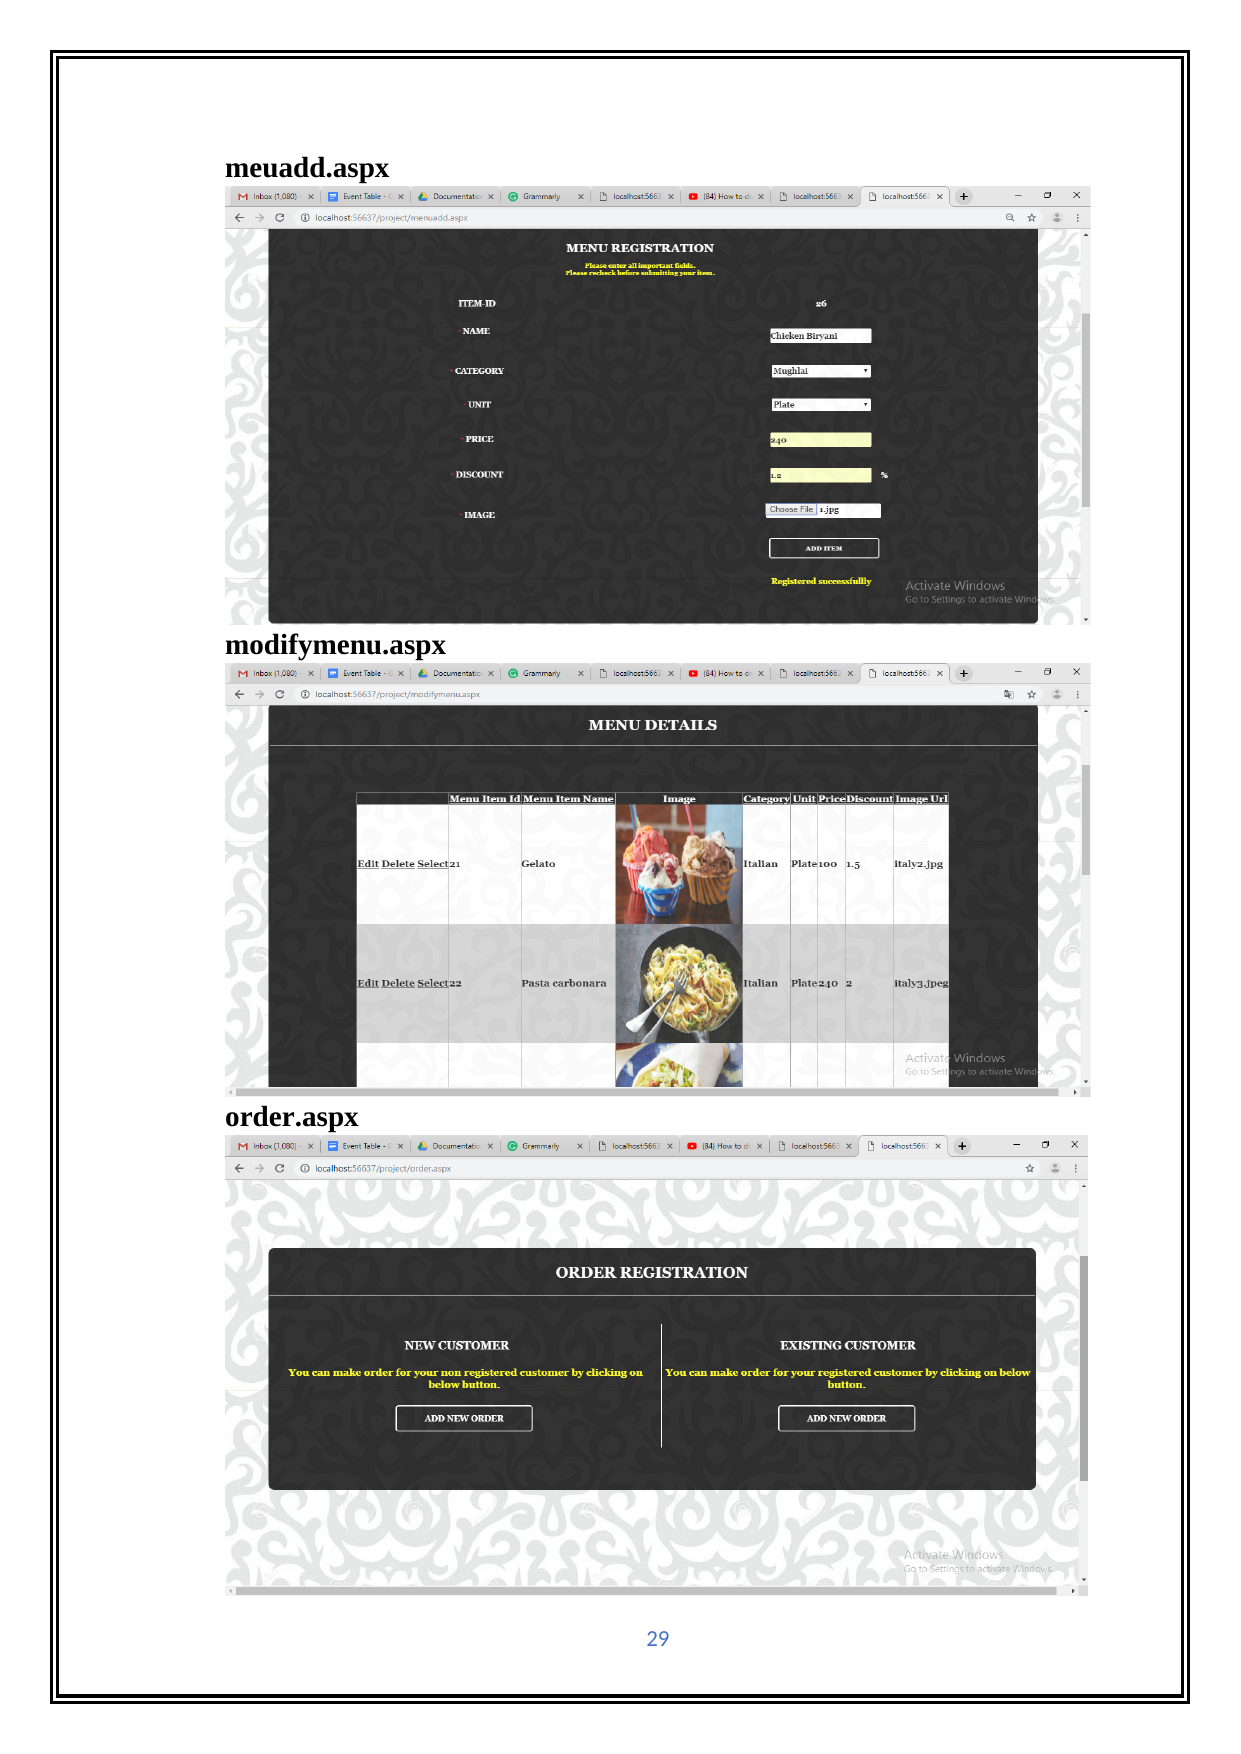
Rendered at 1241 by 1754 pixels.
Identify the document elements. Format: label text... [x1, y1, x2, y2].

text meuadd.aspx [225, 150, 1090, 183]
text modifymenu.aspx [225, 627, 1090, 661]
picture [225, 1135, 1088, 1596]
picture [225, 186, 1091, 625]
picture [225, 663, 1091, 1097]
text order.aspx [225, 1099, 1090, 1133]
